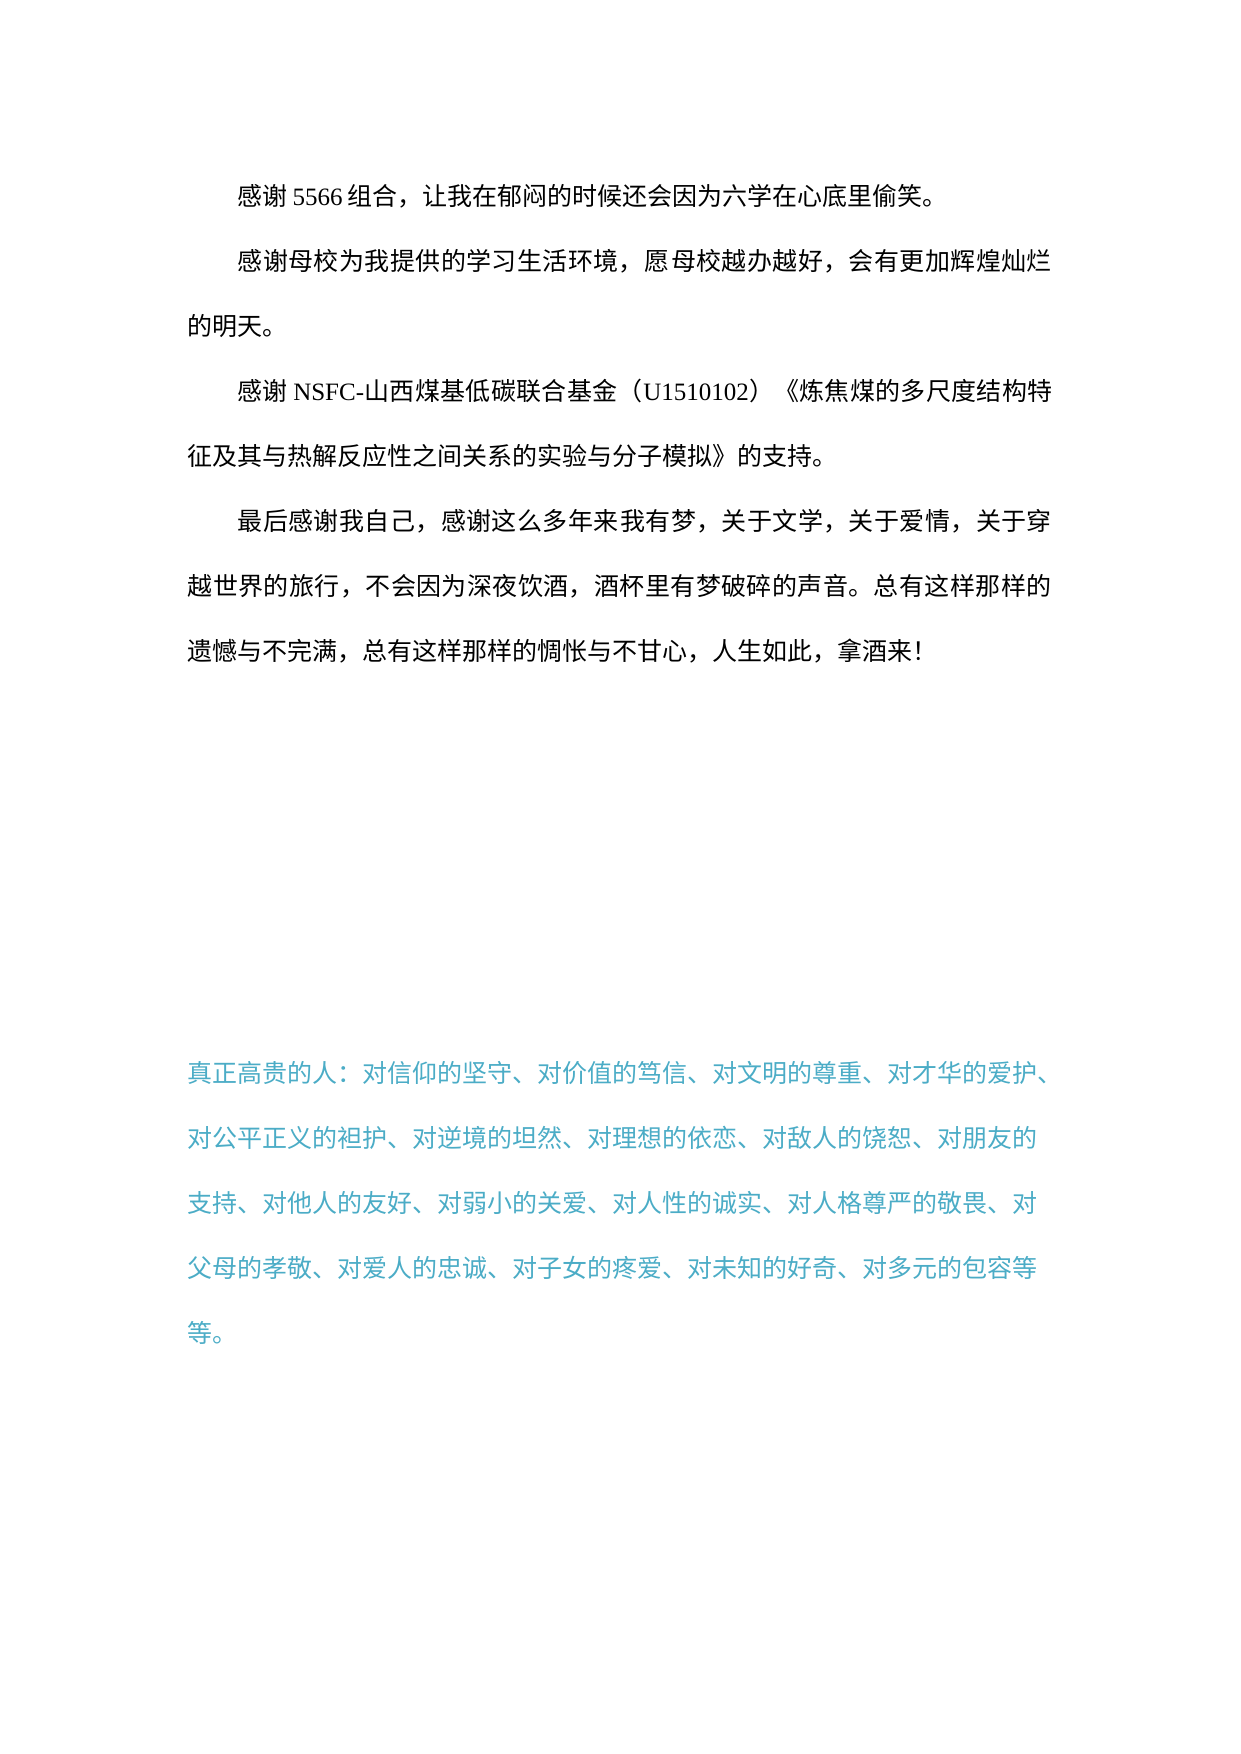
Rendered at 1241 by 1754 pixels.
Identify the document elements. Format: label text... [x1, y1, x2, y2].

text 感谢5566组合，让我在郁闷的时候还会因为六学在心底里偷笑。 [187, 162, 1053, 227]
text 最后感谢我自己，感谢这么多年来我有梦，关于文学，关于爱情，关于穿越世界的旅行，不会因为深夜饮酒，酒杯里有梦破碎的声音。总有这样那样的遗憾与不完满，总有这样那样的惆怅与不甘心，人生如此，拿酒来！ [187, 487, 1053, 682]
text 感谢NSFC-山西煤基低碳联合基金（U1510102）《炼焦煤的多尺度结构特征及其与热解反应性之间关系的实验与分子模拟》的支持。 [187, 357, 1053, 487]
text 感谢母校为我提供的学习生活环境，愿母校越办越好，会有更加辉煌灿烂的明天。 [187, 227, 1053, 357]
text 真正高贵的人：对信仰的坚守、对价值的笃信、对文明的尊重、对才华的爱护、对公平正义的袒护、对逆境的坦然、对理想的依恋、对敌人的饶恕、对朋友的支持、对他人的友好、对弱小的关爱、对人性的诚实、对人格尊严的敬畏、对父母的孝敬、对爱人的忠诚、对子女的疼爱、对未知的好奇、对多元的包容等等。 [187, 1039, 1053, 1364]
